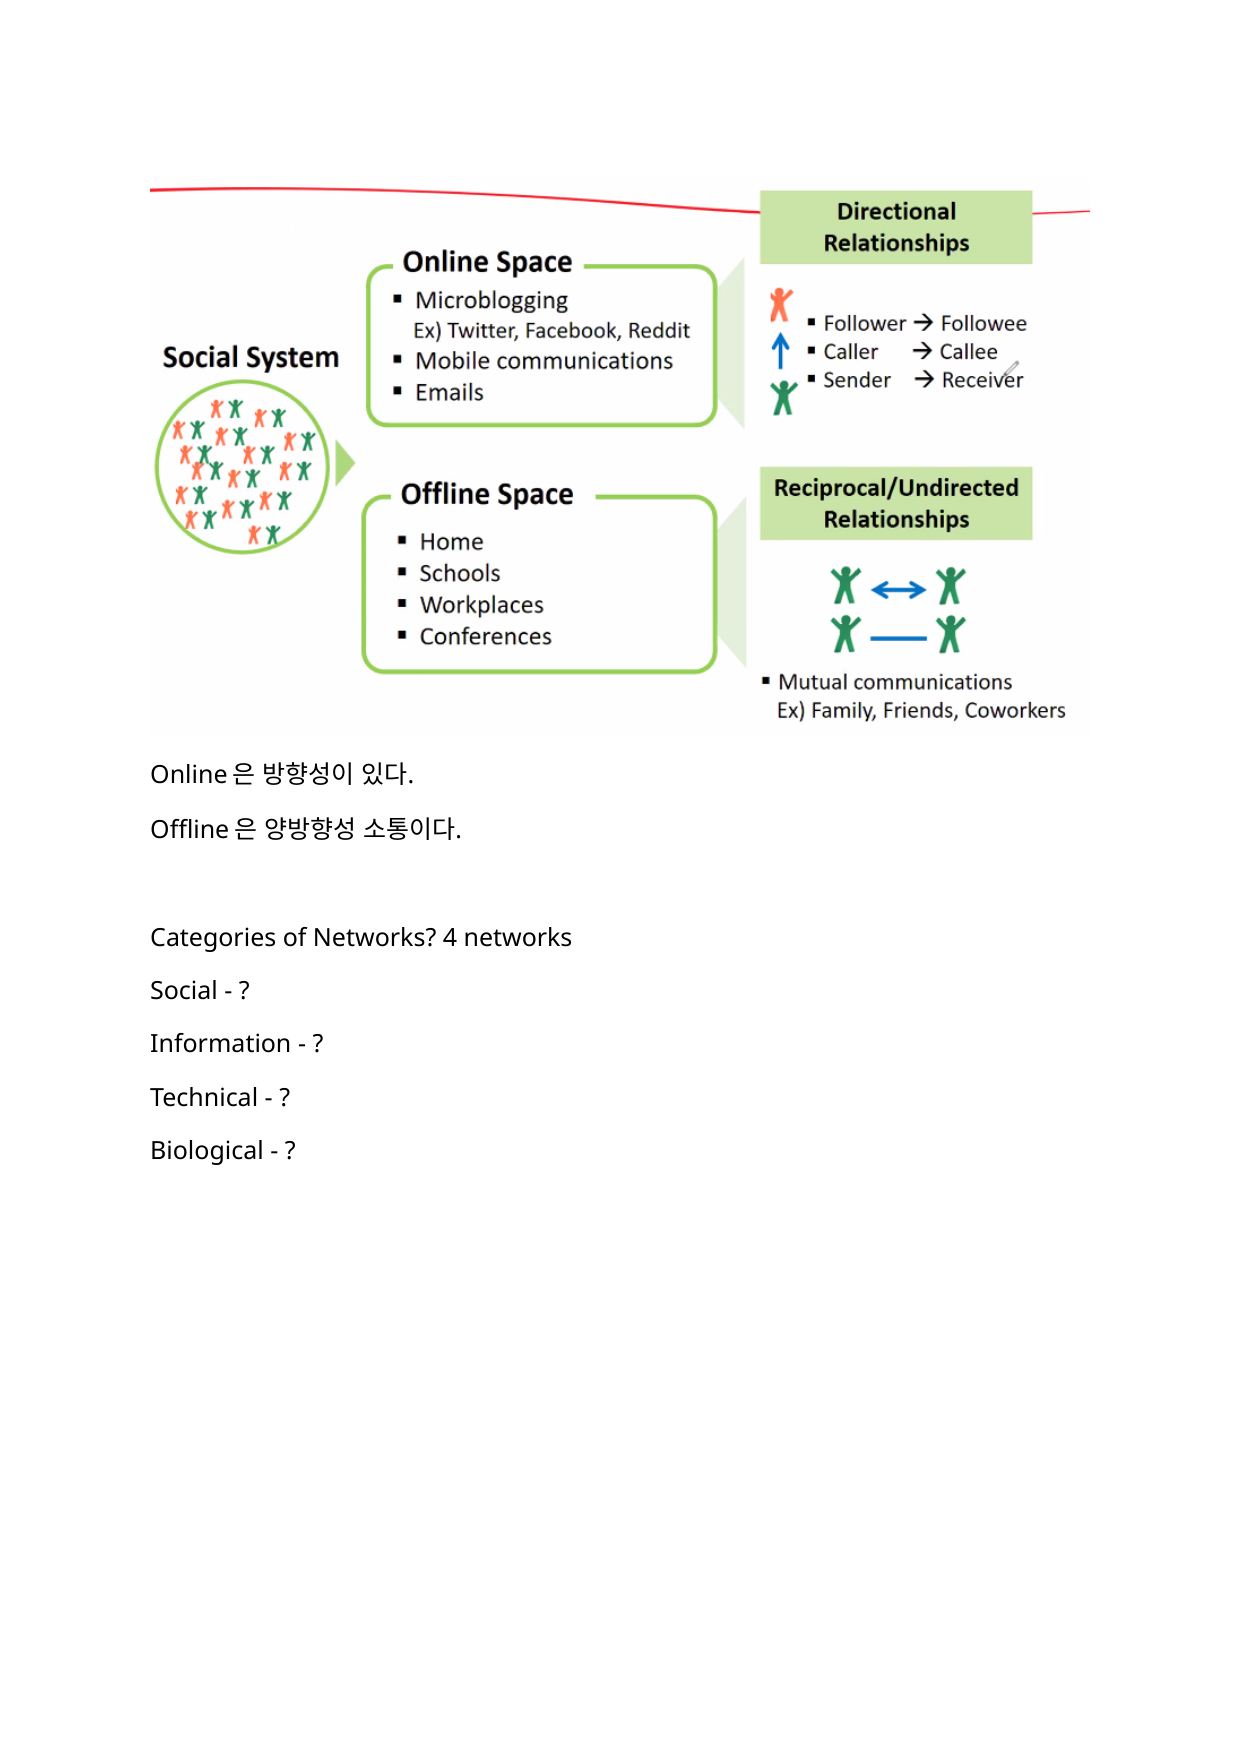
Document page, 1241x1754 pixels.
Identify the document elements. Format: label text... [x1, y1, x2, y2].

text Biological - ? [150, 1133, 1090, 1167]
text Information - ? [150, 1026, 1090, 1060]
text Technical - ? [150, 1079, 1090, 1113]
text Social - ? [150, 973, 1090, 1007]
text Online은 방향성이 있다. [150, 754, 1090, 791]
text Offline은 양방향성 소통이다. [150, 810, 1090, 846]
text Categories of Networks? 4 networks [150, 919, 1090, 953]
picture [150, 177, 1091, 736]
